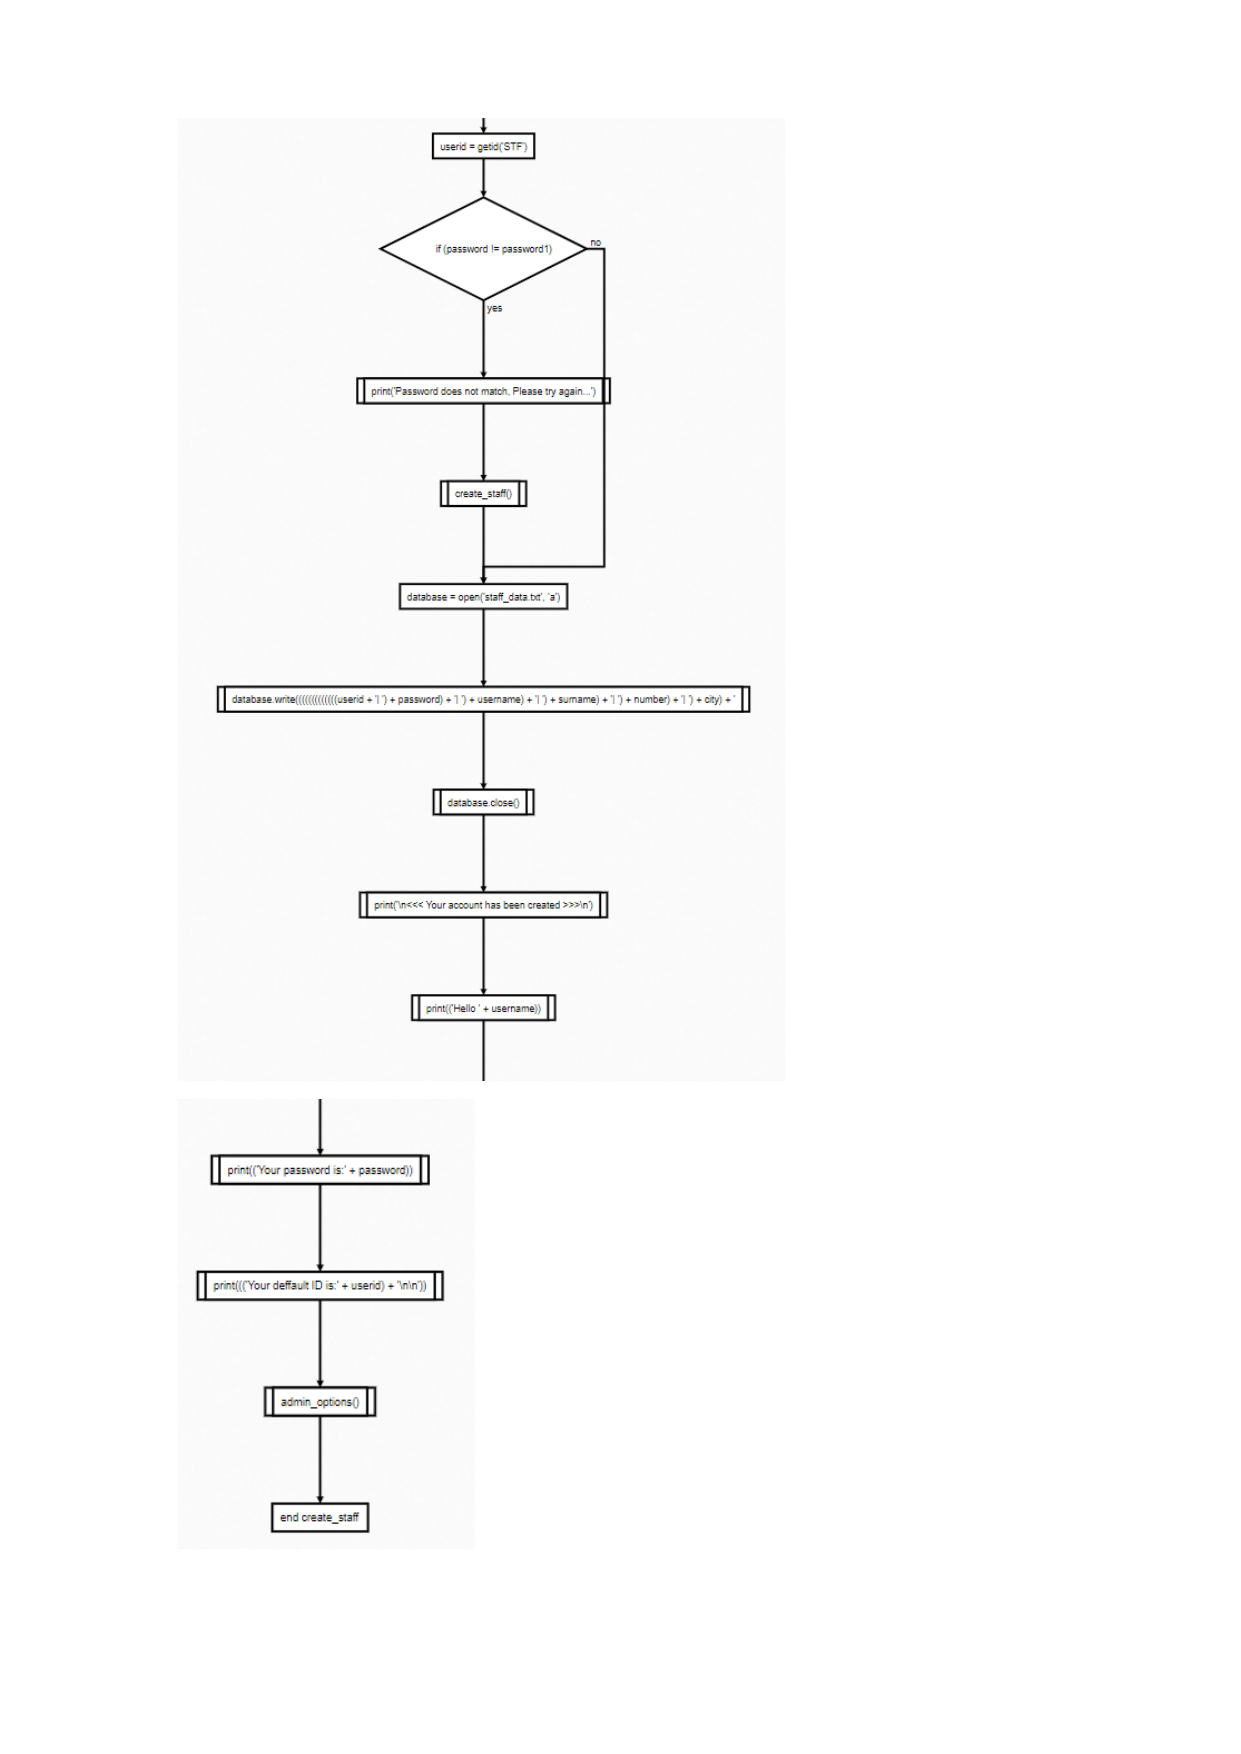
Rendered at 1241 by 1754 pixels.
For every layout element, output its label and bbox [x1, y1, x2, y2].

picture [177, 1099, 475, 1549]
picture [177, 118, 786, 1081]
